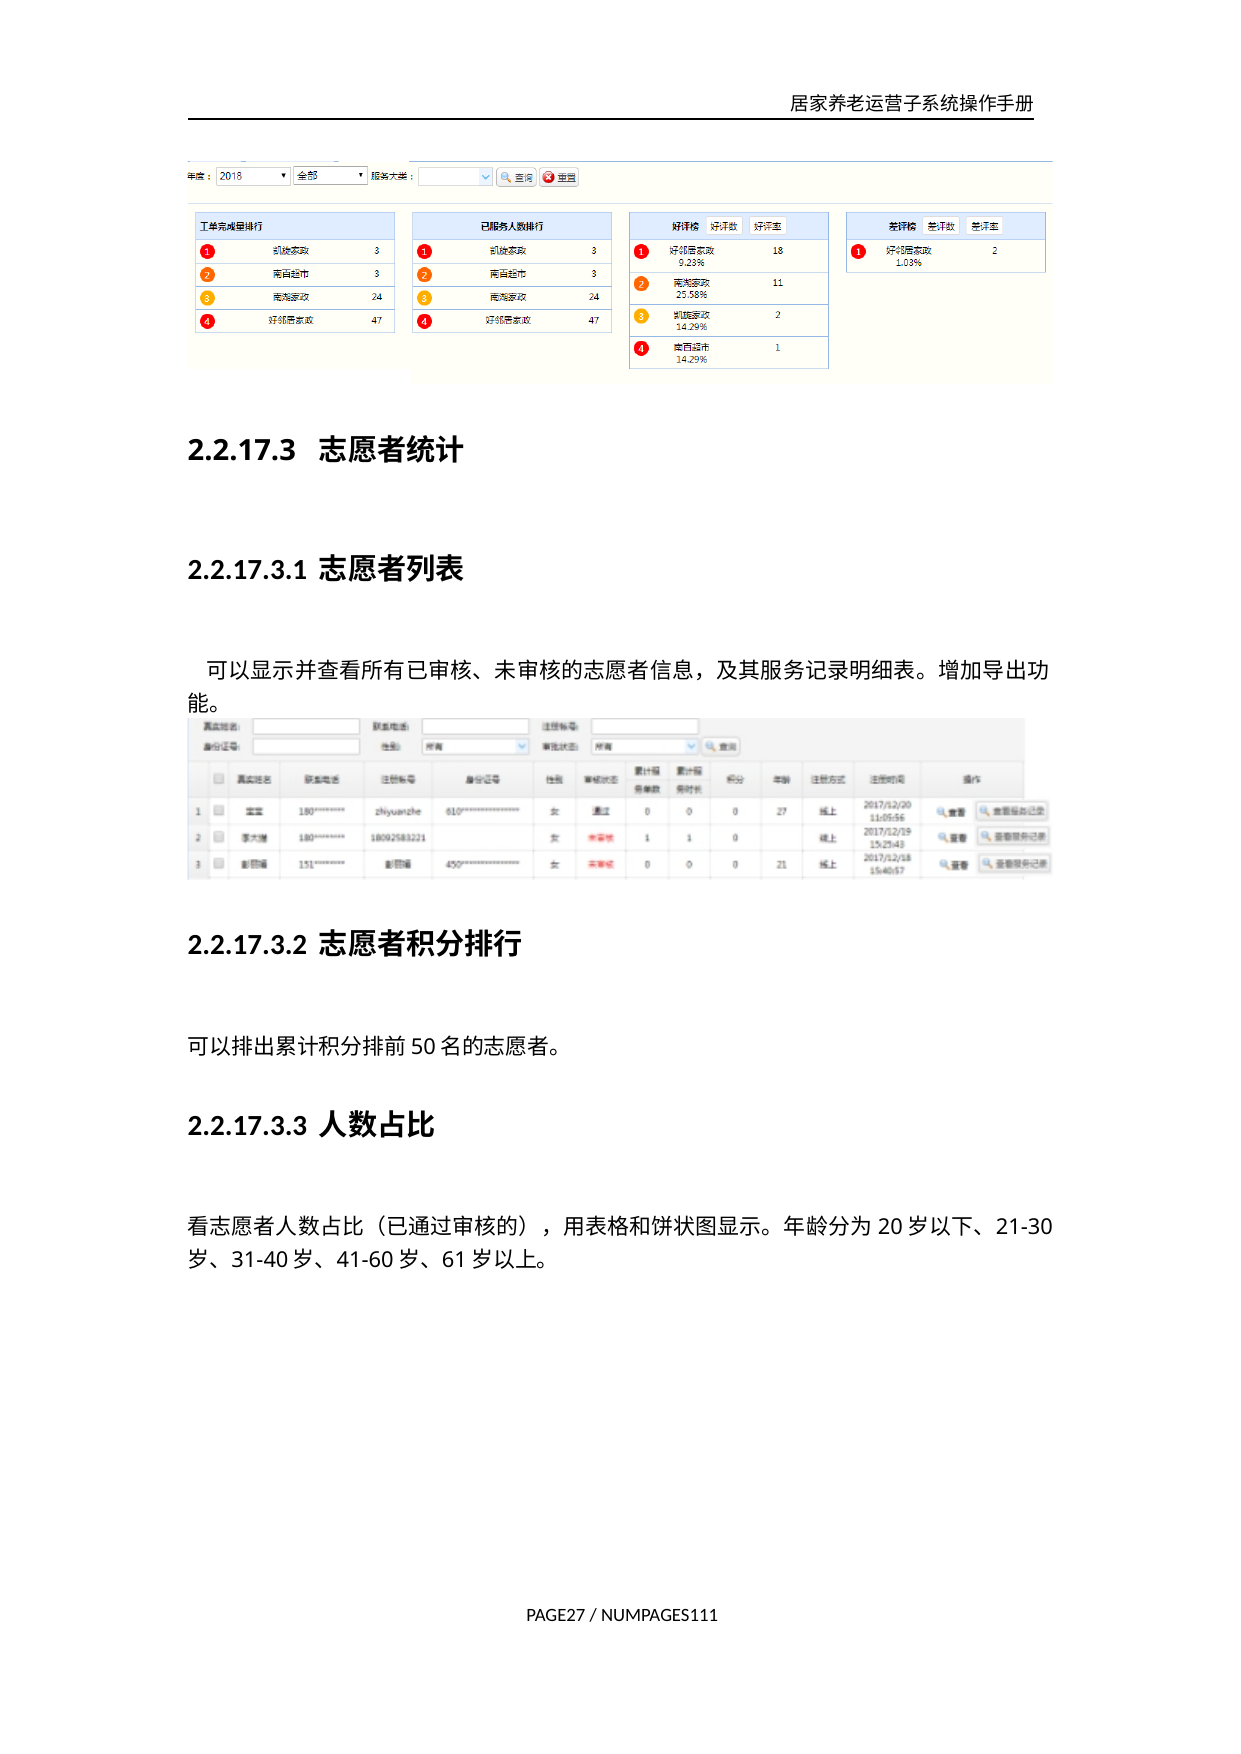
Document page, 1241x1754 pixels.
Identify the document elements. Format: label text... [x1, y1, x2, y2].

text 看志愿者人数占比（已通过审核的），用表格和饼状图显示。年龄分为20岁以下、21-30岁、31-40岁、41-60岁、61岁以上。 [187, 1209, 1053, 1274]
picture [187, 718, 1054, 880]
subtitle 志愿者统计 [187, 415, 1053, 480]
subtitle 志愿者积分排行 [187, 909, 1053, 974]
text 可以显示并查看所有已审核、未审核的志愿者信息，及其服务记录明细表。增加导出功能。 [187, 653, 1053, 718]
text 可以排出累计积分排前50名的志愿者。 [187, 1028, 1053, 1061]
subtitle 人数占比 [187, 1090, 1053, 1155]
picture [187, 161, 1053, 384]
subtitle 志愿者列表 [187, 534, 1053, 599]
